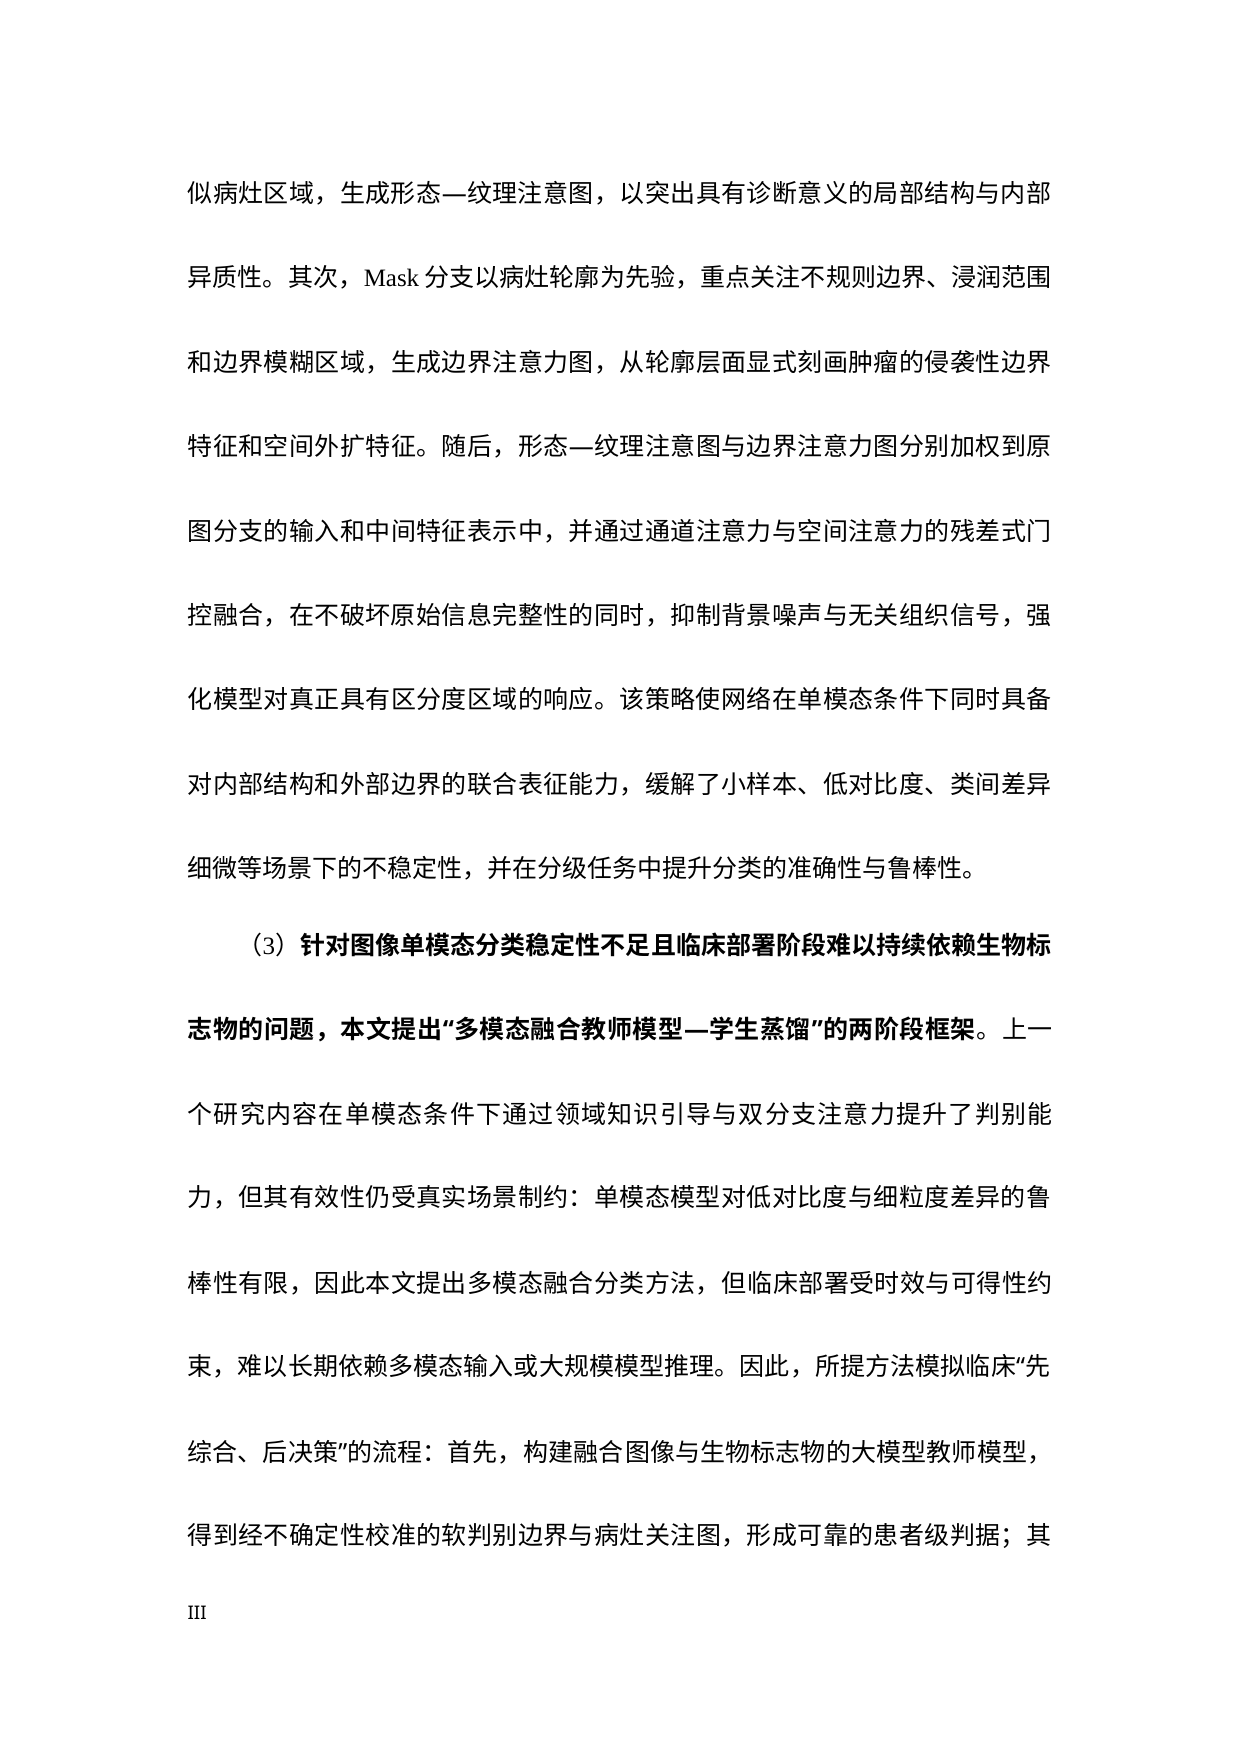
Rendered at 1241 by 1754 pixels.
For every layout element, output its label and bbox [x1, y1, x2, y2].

text [187, 911, 1053, 1567]
text [187, 160, 1053, 901]
